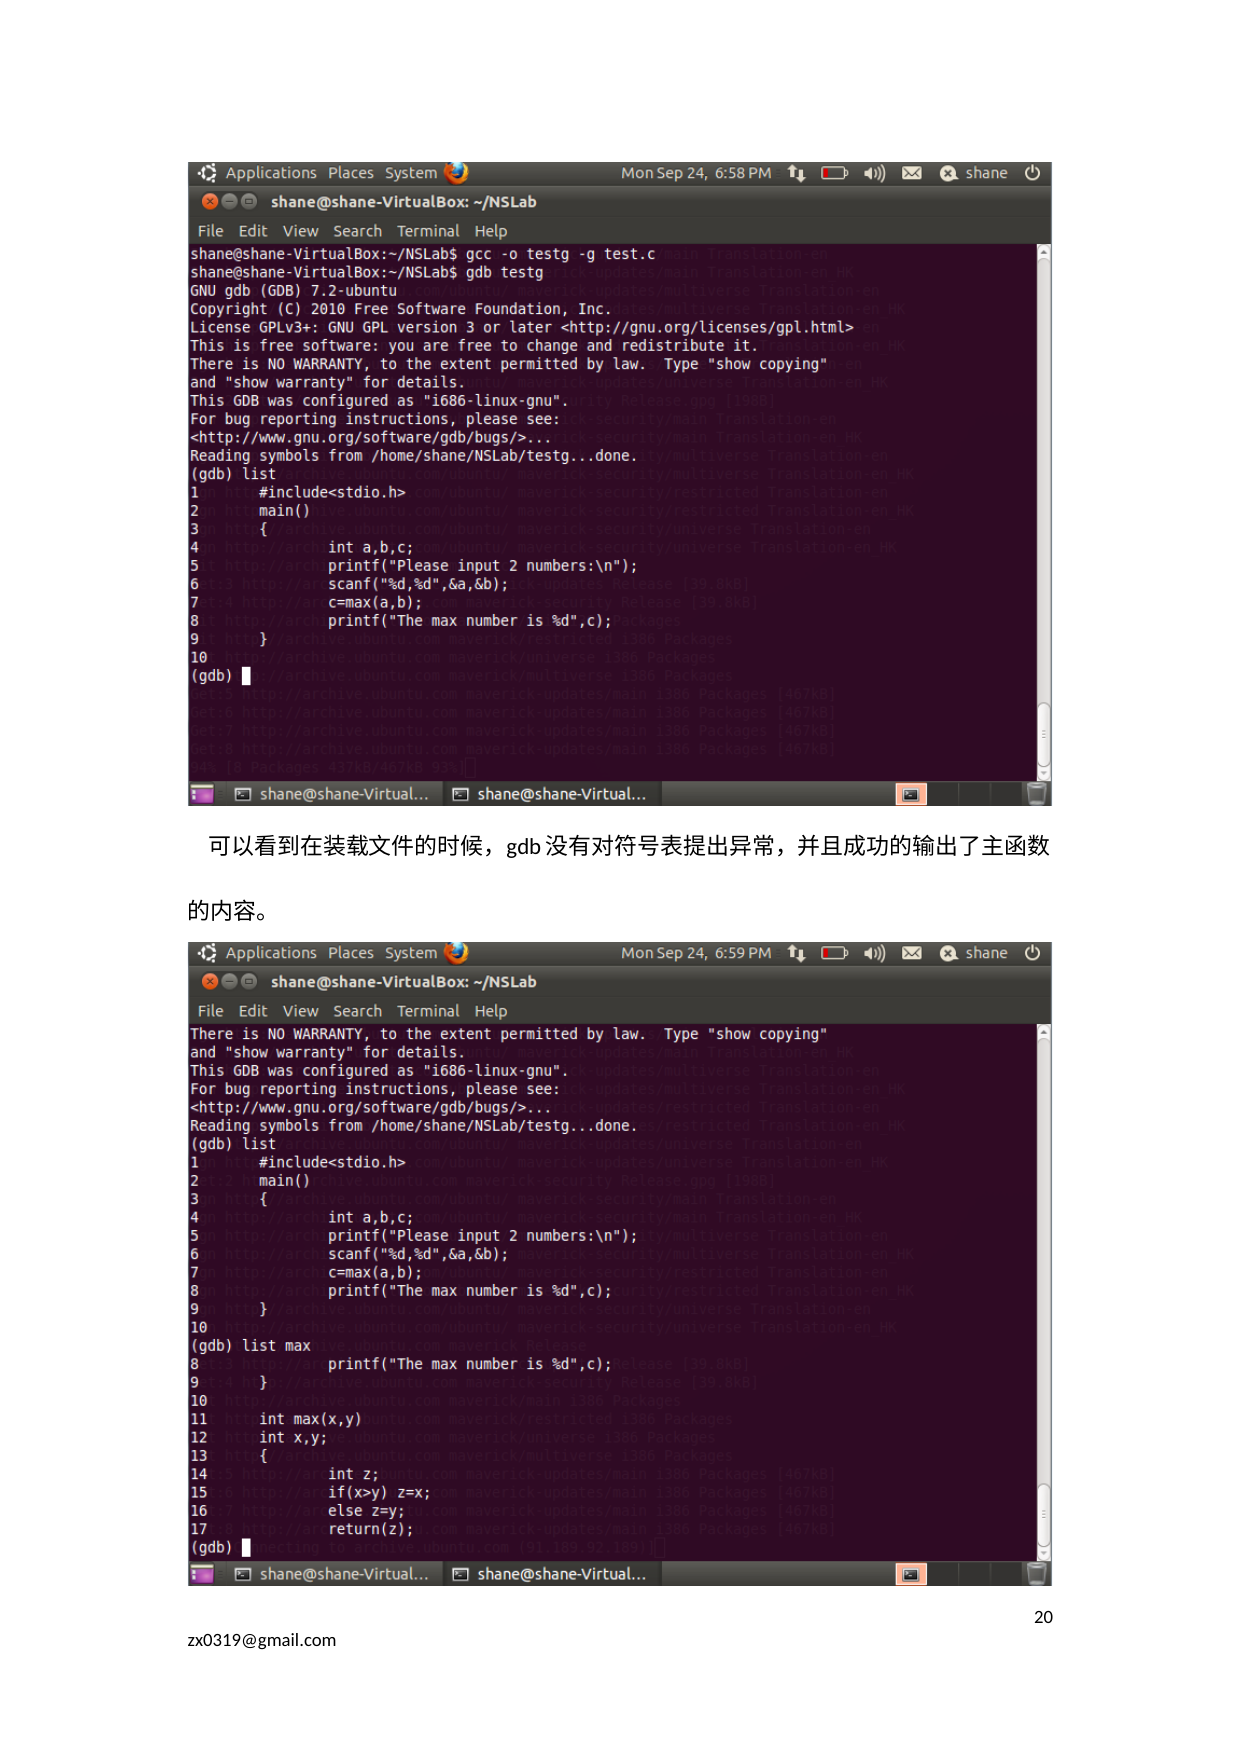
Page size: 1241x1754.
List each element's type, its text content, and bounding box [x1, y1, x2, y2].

picture [187, 942, 1053, 1586]
text 可以看到在装载文件的时候，gdb没有对符号表提出异常，并且成功的输出了主函数的内容。 [187, 812, 1053, 942]
picture [187, 162, 1053, 806]
